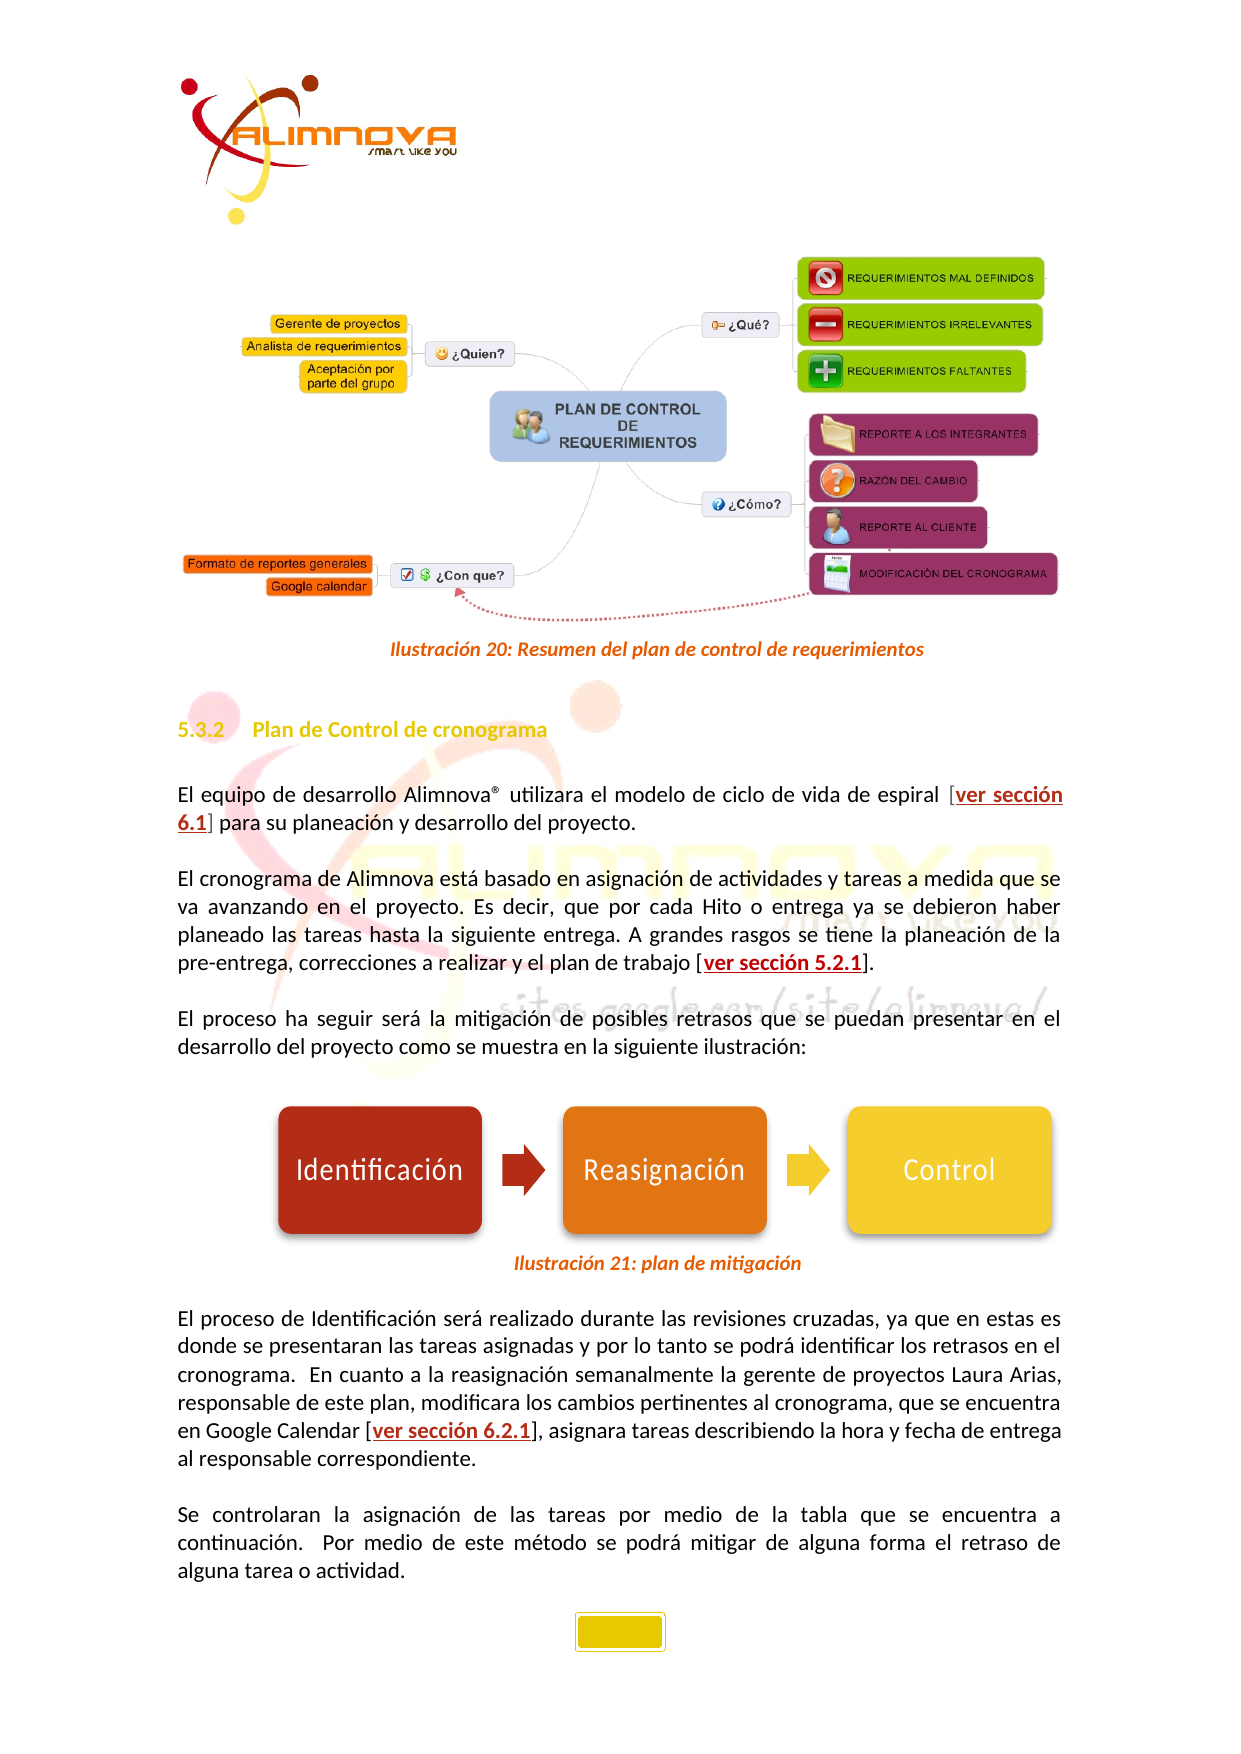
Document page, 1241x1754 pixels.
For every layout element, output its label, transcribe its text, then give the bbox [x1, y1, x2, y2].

text Ilustración 21: plan de mitigación [252, 1250, 1063, 1276]
picture [177, 73, 458, 226]
text El proceso de Identificación será realizado durante las revisiones cruzadas, ya que en estas es donde se presentaran las tareas asignadas y por lo tanto se podrá identificar los retrasos en el cronograma. En cuanto a la reasignación semanalmente la gerente de proyectos Laura Arias, responsable de este plan, modificara los cambios pertinentes al cronograma, que se encuentra en Google Calendar [ver sección 6.2.1], asignara tareas describiendo la hora y fecha de entrega al responsable correspondiente. [177, 1304, 1063, 1472]
text El proceso ha seguir será la mitigación de posibles retrasos que se puedan presentar en el desarrollo del proyecto como se muestra en la siguiente ilustración: [177, 1004, 1063, 1060]
picture [177, 253, 1063, 637]
subtitle Plan de Control de cronograma [177, 715, 1063, 743]
text Se controlaran la asignación de las tareas por medio de la tabla que se encuentra a continuación. Por medio de este método se podrá mitigar de alguna forma el retraso de alguna tarea o actividad. [177, 1500, 1063, 1584]
list Ilustración 20: Resumen del plan de control de requerimientos [251, 637, 1063, 662]
text El equipo de desarrollo Alimnova® utilizara el modelo de ciclo de vida de espiral [ver sección 6.1] para su planeación y desarrollo del proyecto. [177, 780, 1063, 836]
text El cronograma de Alimnova está basado en asignación de actividades y tareas a medida que se va avanzando en el proyecto. Es decir, que por cada Hito o entrega ya se debieron haber planeado las tareas hasta la siguiente entrega. A grandes rasgos se tiene la planeación de la pre-entrega, correcciones a realizar y el plan de trabajo [ver sección 5.2.1]. [177, 864, 1063, 976]
